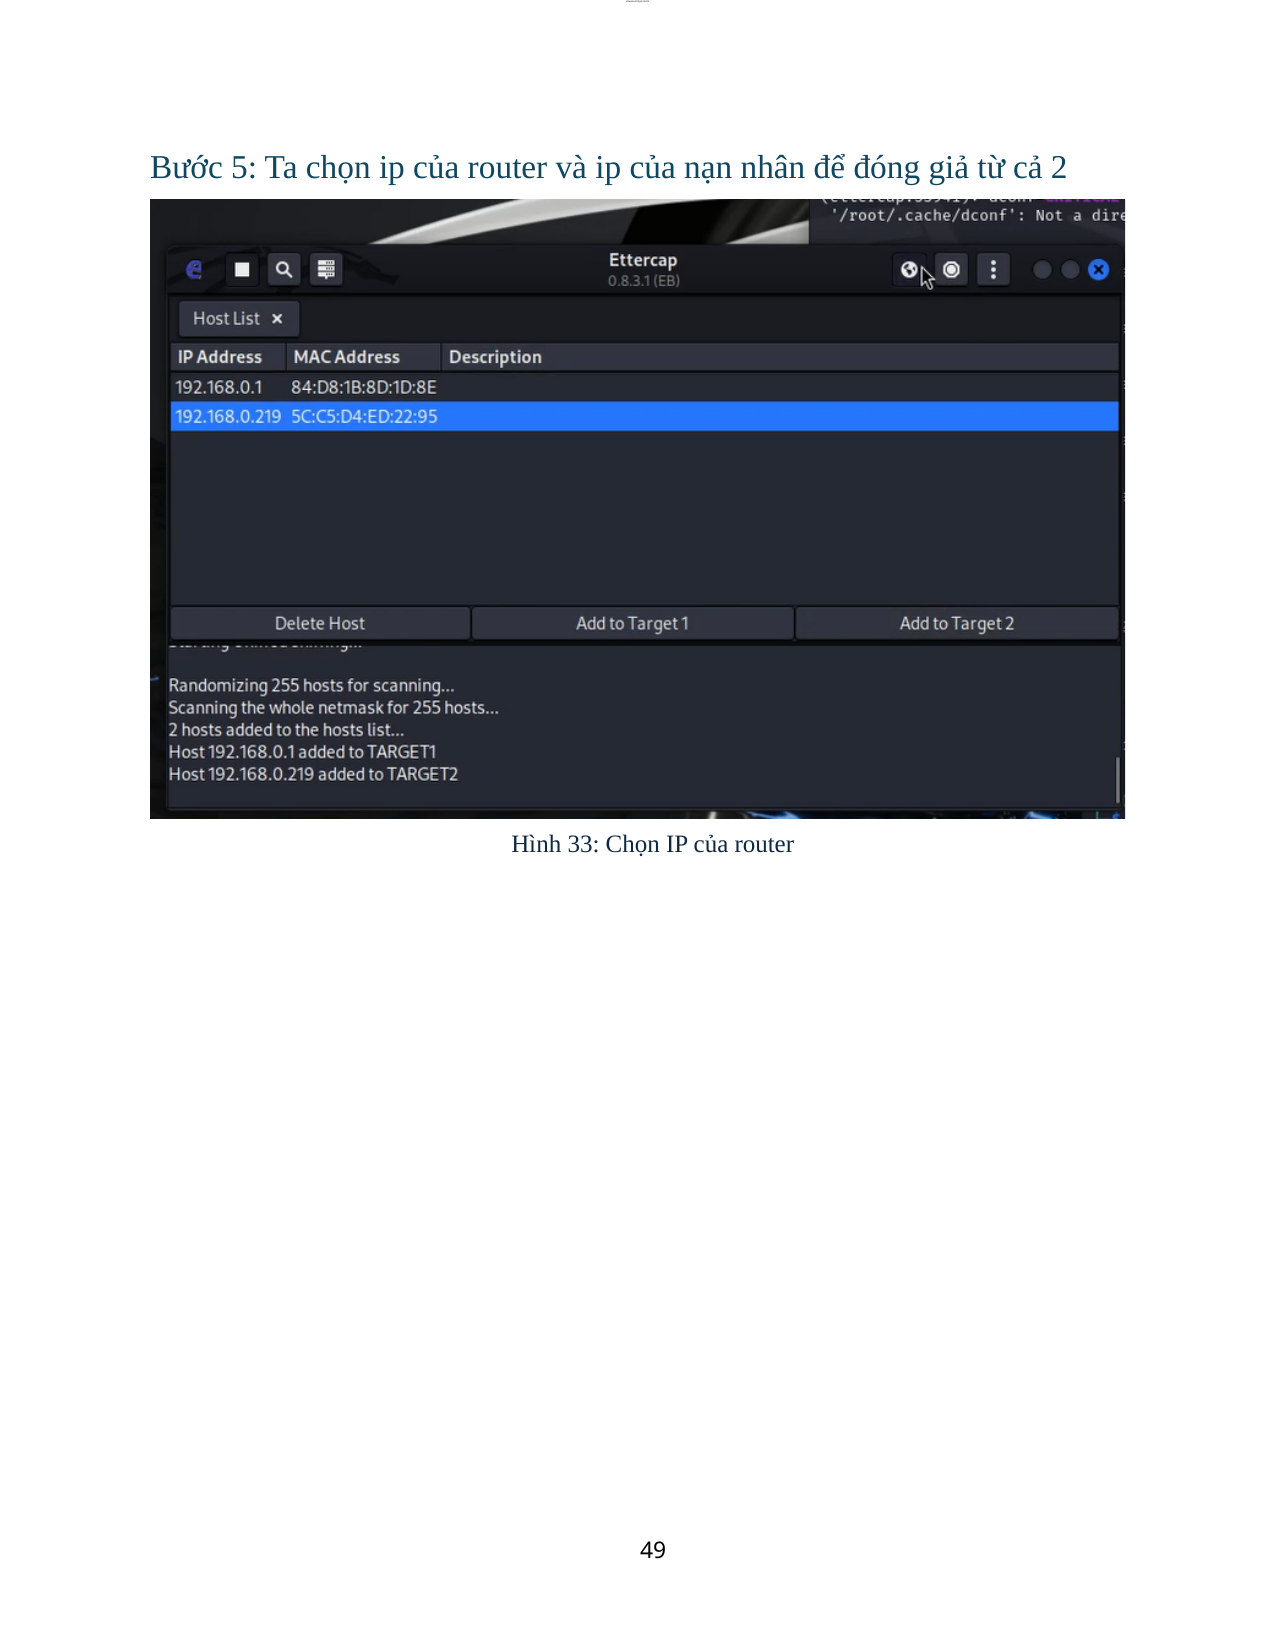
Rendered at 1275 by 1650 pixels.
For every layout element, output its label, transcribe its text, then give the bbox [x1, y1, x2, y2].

subtitle Bước 5: Ta chọn ip của router và ip của nạn nhân để đóng giả từ cả 2 [150, 148, 1155, 186]
picture [150, 199, 1125, 819]
text Hình 33: Chọn IP của router [150, 829, 1155, 858]
